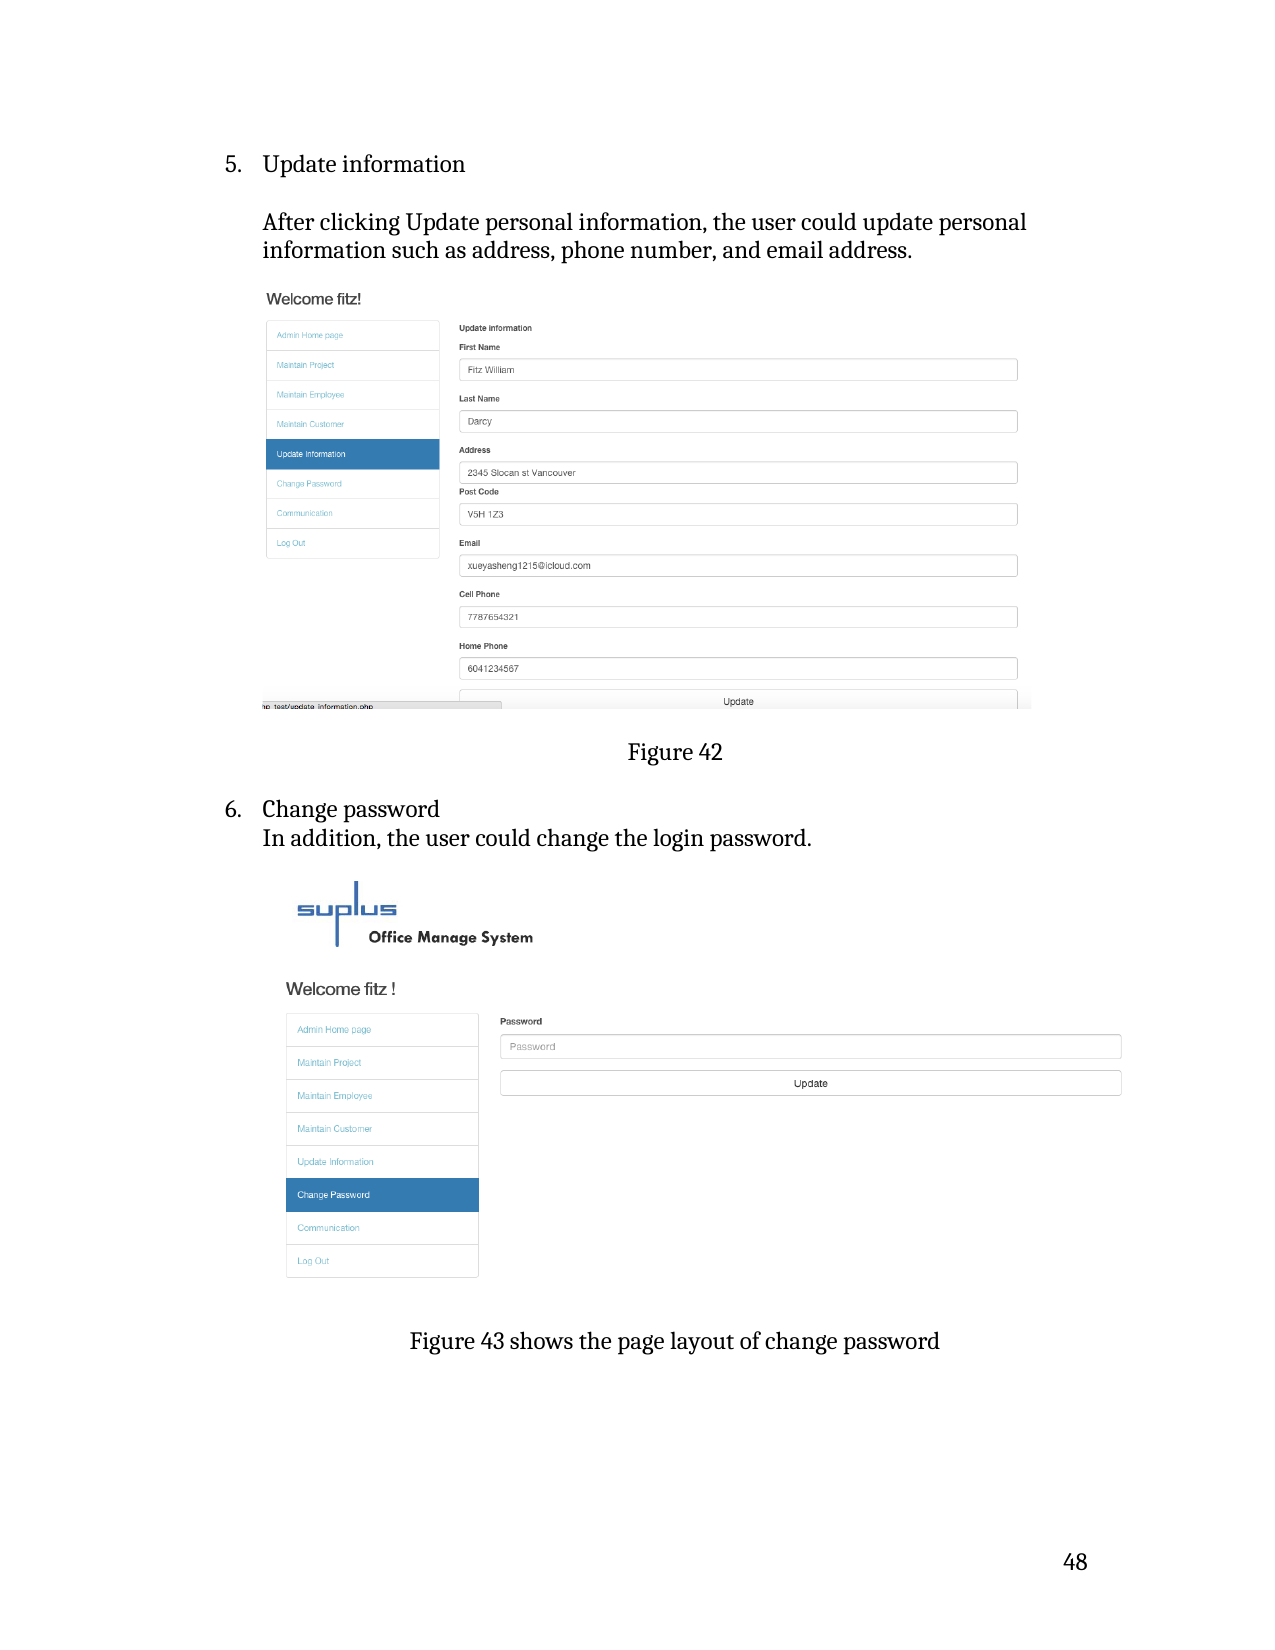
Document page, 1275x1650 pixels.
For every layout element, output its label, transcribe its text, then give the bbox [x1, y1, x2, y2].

picture [262, 881, 1163, 1299]
list Update information [225, 150, 1087, 179]
text In addition, the user could change the login password. [187, 824, 1087, 853]
text Figure 42 [262, 738, 1087, 767]
text Figure 43 shows the page layout of change password [262, 1327, 1087, 1356]
list Change password [225, 795, 1087, 824]
picture [262, 293, 1032, 709]
text After clicking Update personal information, the user could update personal information such as address, phone number, and email address. [262, 207, 1087, 265]
